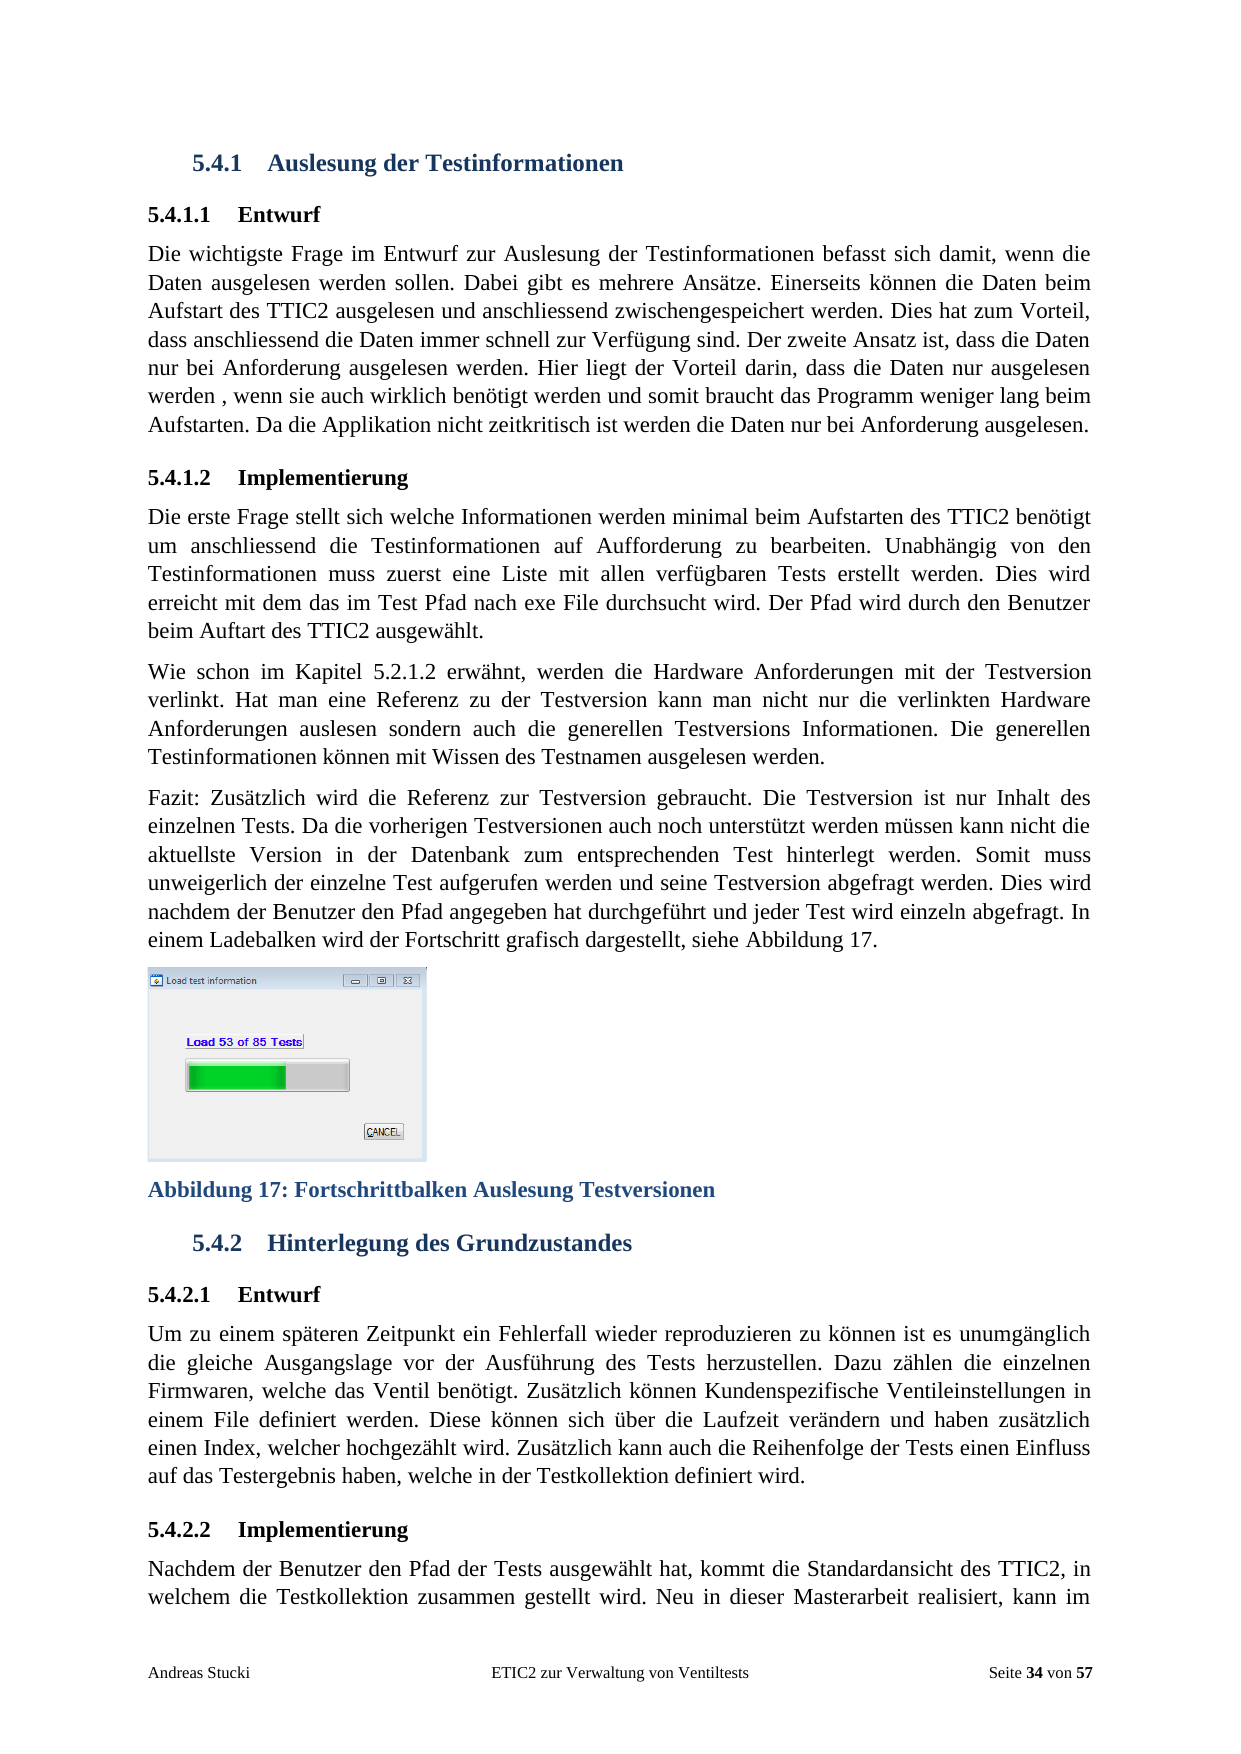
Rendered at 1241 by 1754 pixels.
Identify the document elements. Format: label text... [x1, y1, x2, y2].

picture [147, 967, 427, 1162]
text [148, 1555, 1092, 1609]
subtitle Implementierung [148, 464, 1092, 491]
text Die erste Frage stellt sich welche Informationen werden minimal beim Aufstarten des TTIC2 benötigt um anschliessend die Testinformationen auf Aufforderung zu bearbeiten. Unabhängig von den Testinformationen muss zuerst eine Liste mit allen verfügbaren Tests erstellt werden. Dies wird erreicht mit dem das im Test Pfad nach exe File durchsucht wird. Der Pfad wird durch den Benutzer beim Auftart des TTIC2 ausgewählt. [148, 503, 1092, 643]
text Die wichtigste Frage im Entwurf zur Auslesung der Testinformationen befasst sich damit, wenn die Daten ausgelesen werden sollen. Dabei gibt es mehrere Ansätze. Einerseits können die Daten beim Aufstart des TTIC2 ausgelesen und anschliessend zwischengespeichert werden. Dies hat zum Vorteil, dass anschliessend die Daten immer schnell zur Verfügung sind. Der zweite Ansatz ist, dass die Daten nur bei Anforderung ausgelesen werden. Hier liegt der Vorteil darin, dass die Daten nur ausgelesen werden , wenn sie auch wirklich benötigt werden und somit braucht das Programm weniger lang beim Aufstarten. Da die Applikation nicht zeitkritisch ist werden die Daten nur bei Anforderung ausgelesen. [148, 240, 1092, 437]
text Um zu einem späteren Zeitpunkt ein Fehlerfall wieder reproduzieren zu können ist es unumgänglich die gleiche Ausgangslage vor der Ausführung des Tests herzustellen. Dazu zählen die einzelnen Firmwaren, welche das Ventil benötigt. Zusätzlich können Kundenspezifische Ventileinstellungen in einem File definiert werden. Diese können sich über die Laufzeit verändern und haben zusätzlich einen Index, welcher hochgezählt wird. Zusätzlich kann auch die Reihenfolge der Tests einen Einfluss auf das Testergebnis haben, welche in der Testkollektion definiert wird. [148, 1320, 1092, 1489]
subtitle Hinterlegung des Grundzustandes [192, 1228, 1092, 1256]
subtitle Entwurf [148, 201, 1092, 228]
text Wie schon im Kapitel 5.2.1.2 erwähnt, werden die Hardware Anforderungen mit der Testversion verlinkt. Hat man eine Referenz zu der Testversion kann man nicht nur die verlinkten Hardware Anforderungen auslesen sondern auch die generellen Testversions Informationen. Die generellen Testinformationen können mit Wissen des Testnamen ausgelesen werden. [148, 658, 1092, 769]
subtitle Entwurf [148, 1281, 1092, 1308]
subtitle Auslesung der Testinformationen [192, 148, 1092, 176]
text Fazit: Zusätzlich wird die Referenz zur Testversion gebraucht. Die Testversion ist nur Inhalt des einzelnen Tests. Da die vorherigen Testversionen auch noch unterstützt werden müssen kann nicht die aktuellste Version in der Datenbank zum entsprechenden Test hinterlegt werden. Somit muss unweigerlich der einzelne Test aufgerufen werden und seine Testversion abgefragt werden. Dies wird nachdem der Benutzer den Pfad angegeben hat durchgeführt und jeder Test wird einzeln abgefragt. In einem Ladebalken wird der Fortschritt grafisch dargestellt, siehe Abbildung 17. [148, 784, 1092, 953]
subtitle Implementierung [148, 1516, 1092, 1542]
